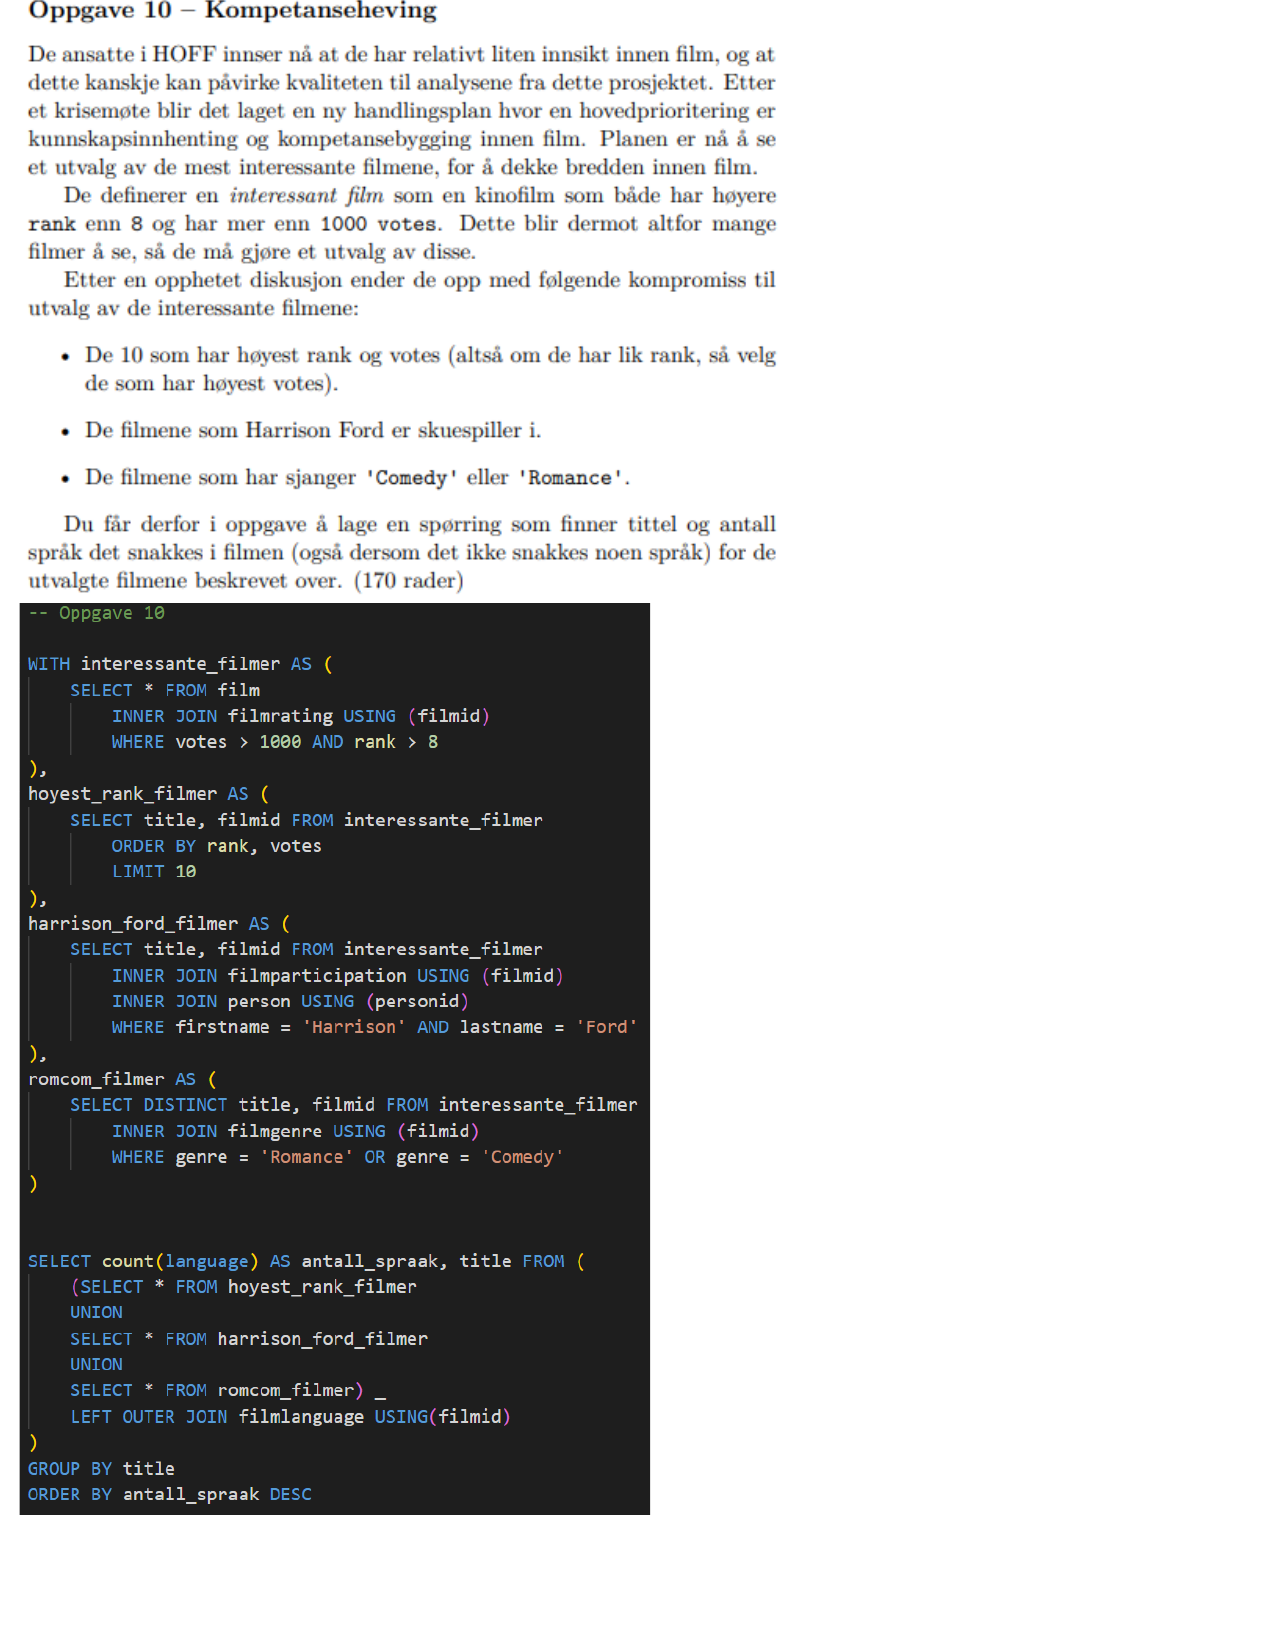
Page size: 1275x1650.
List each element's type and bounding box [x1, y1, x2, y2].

picture [18, 603, 650, 1513]
picture [18, 0, 790, 601]
